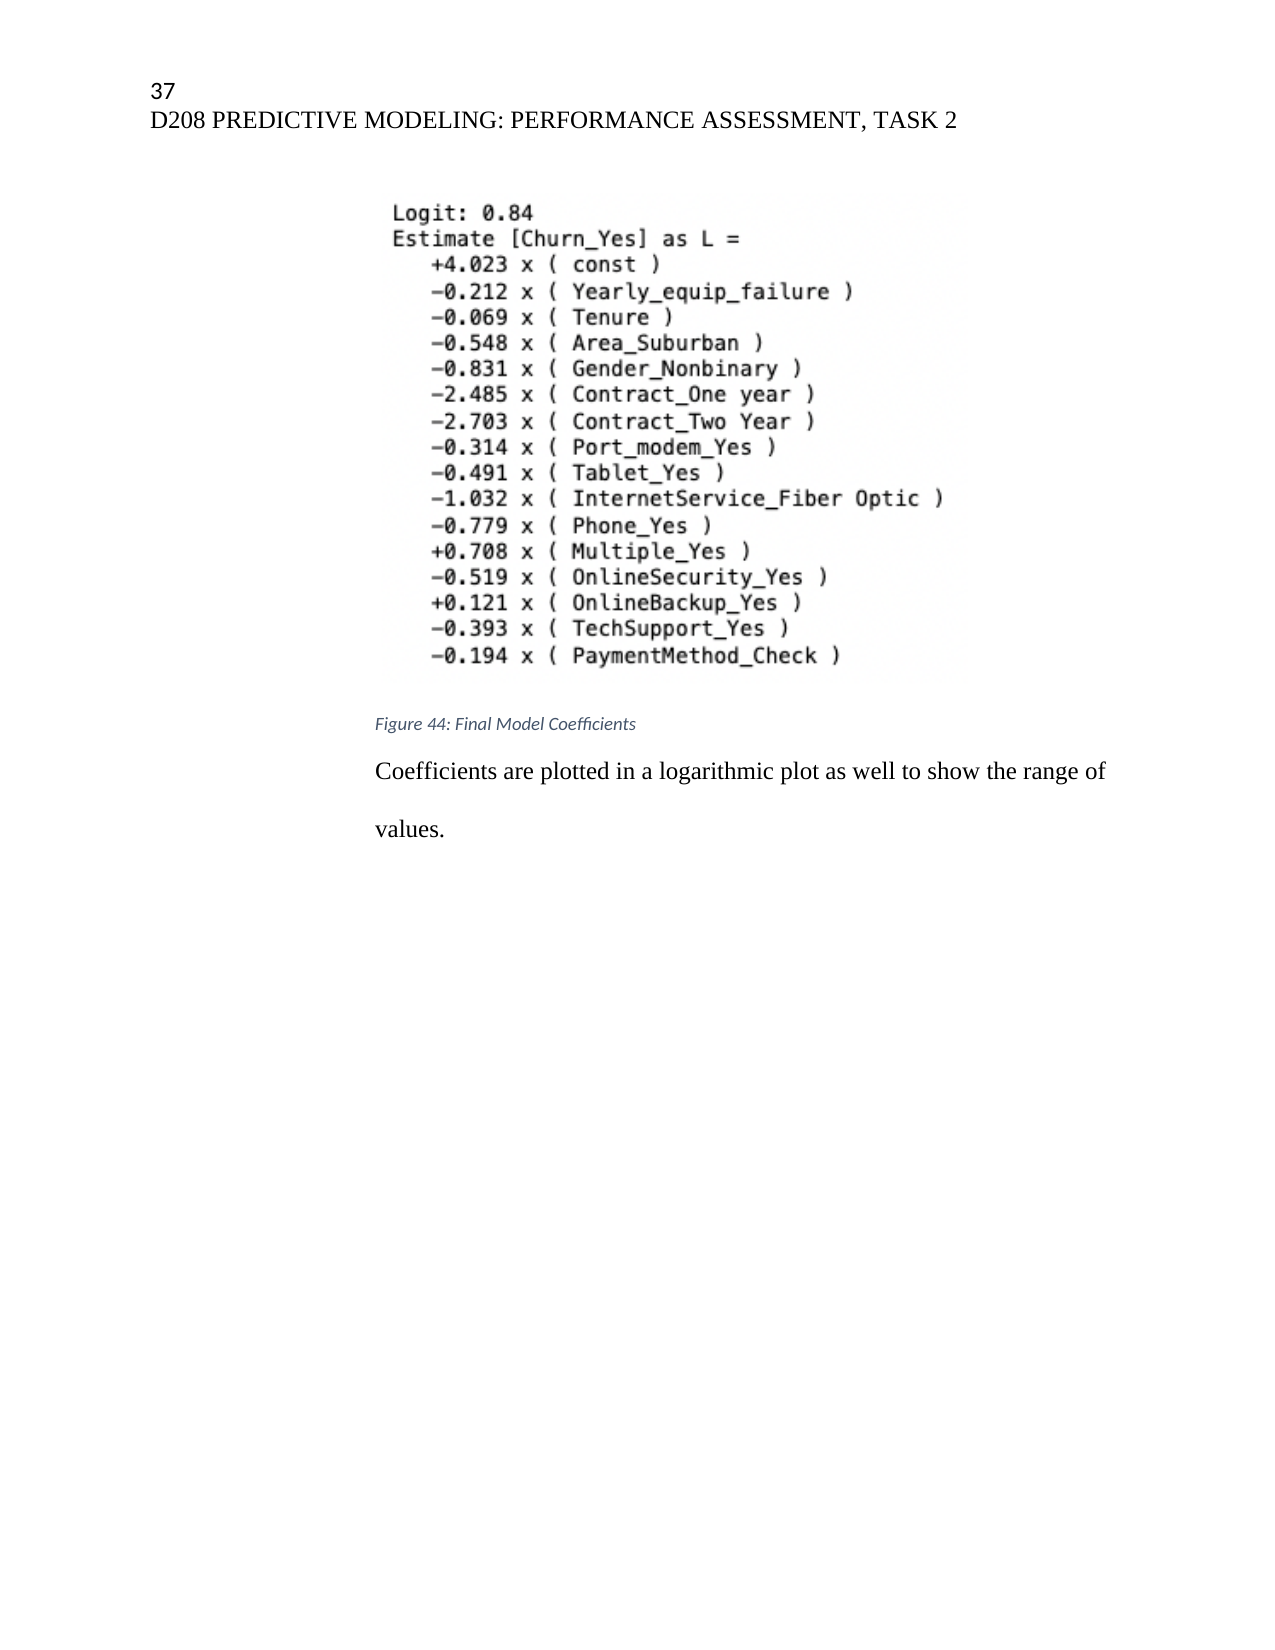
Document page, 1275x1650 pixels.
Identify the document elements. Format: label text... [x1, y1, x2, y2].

text Figure 44: Final Model Coefficients [375, 713, 1125, 736]
picture [381, 193, 969, 684]
list Coefficients are plotted in a logarithmic plot as well to show the range of values. [375, 756, 1125, 843]
